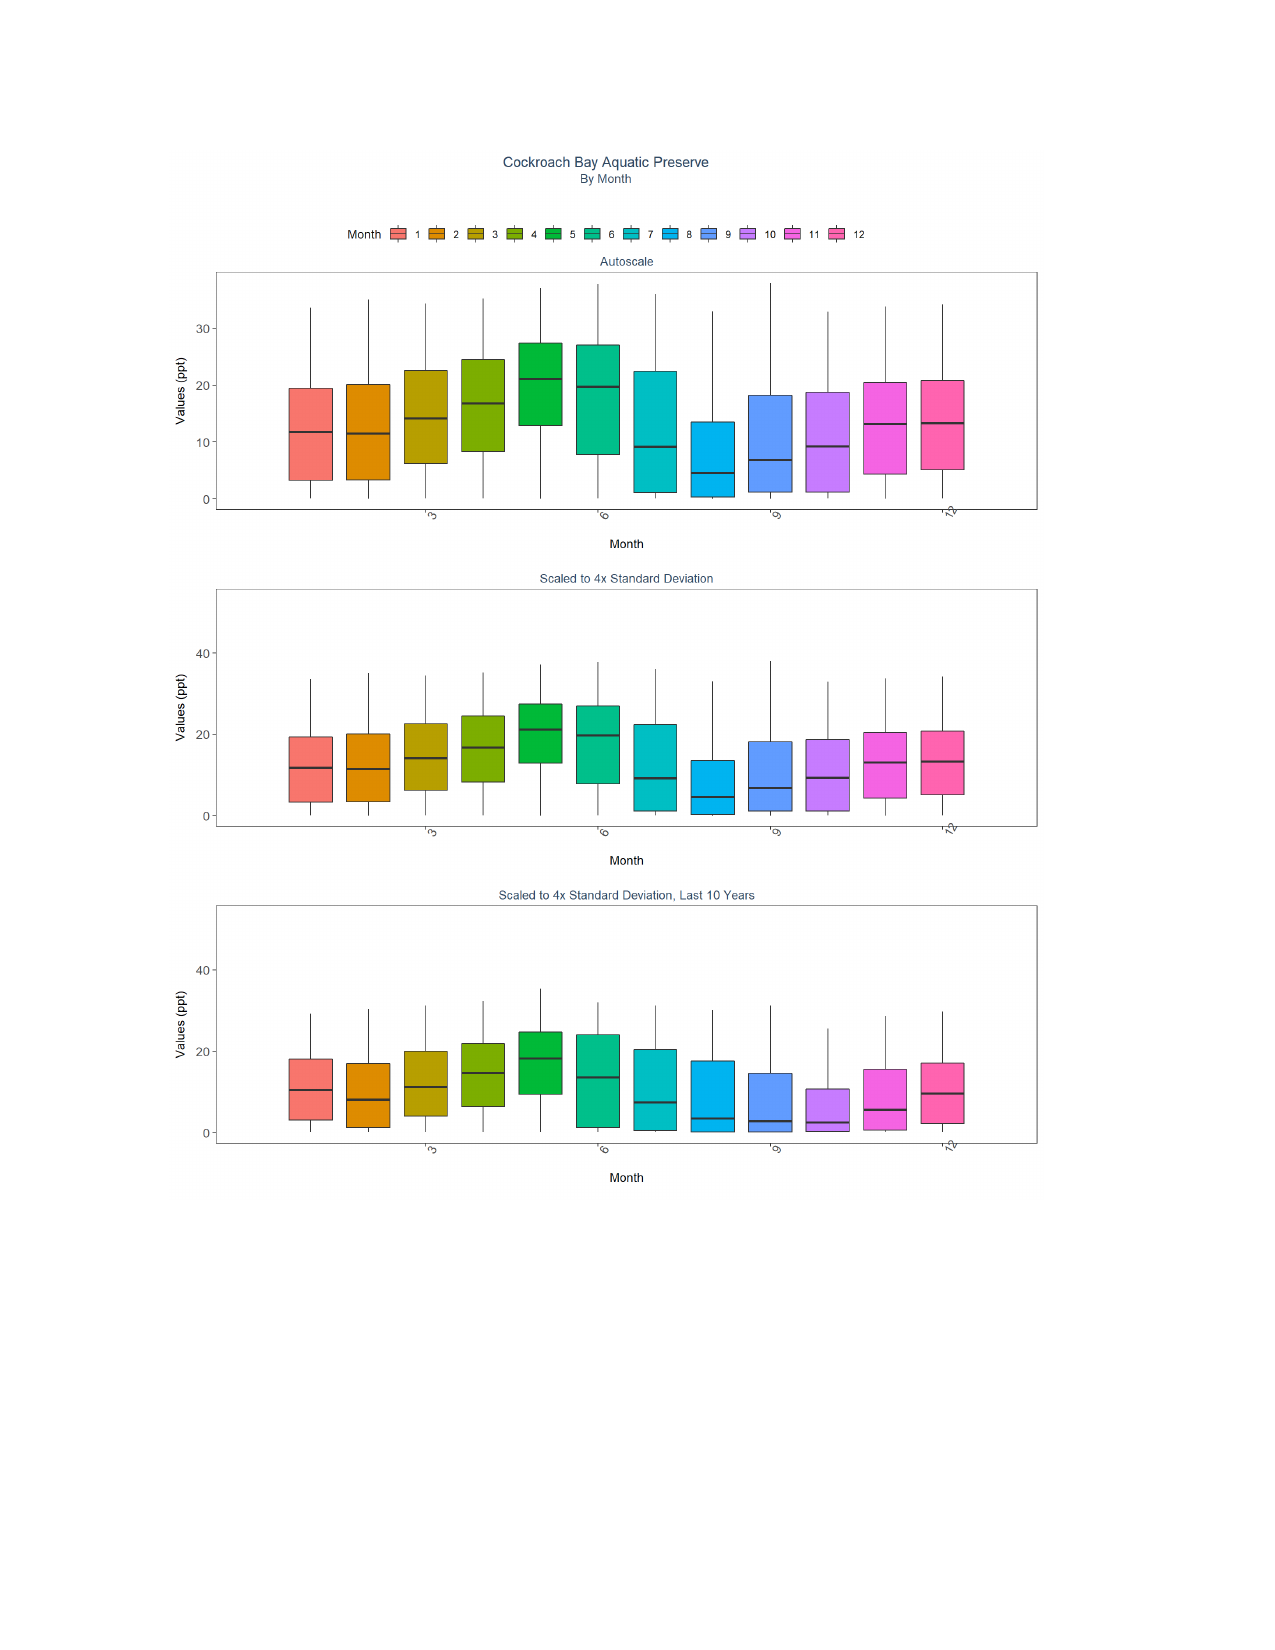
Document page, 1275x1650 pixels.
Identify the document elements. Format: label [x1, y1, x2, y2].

picture [168, 150, 1044, 1200]
